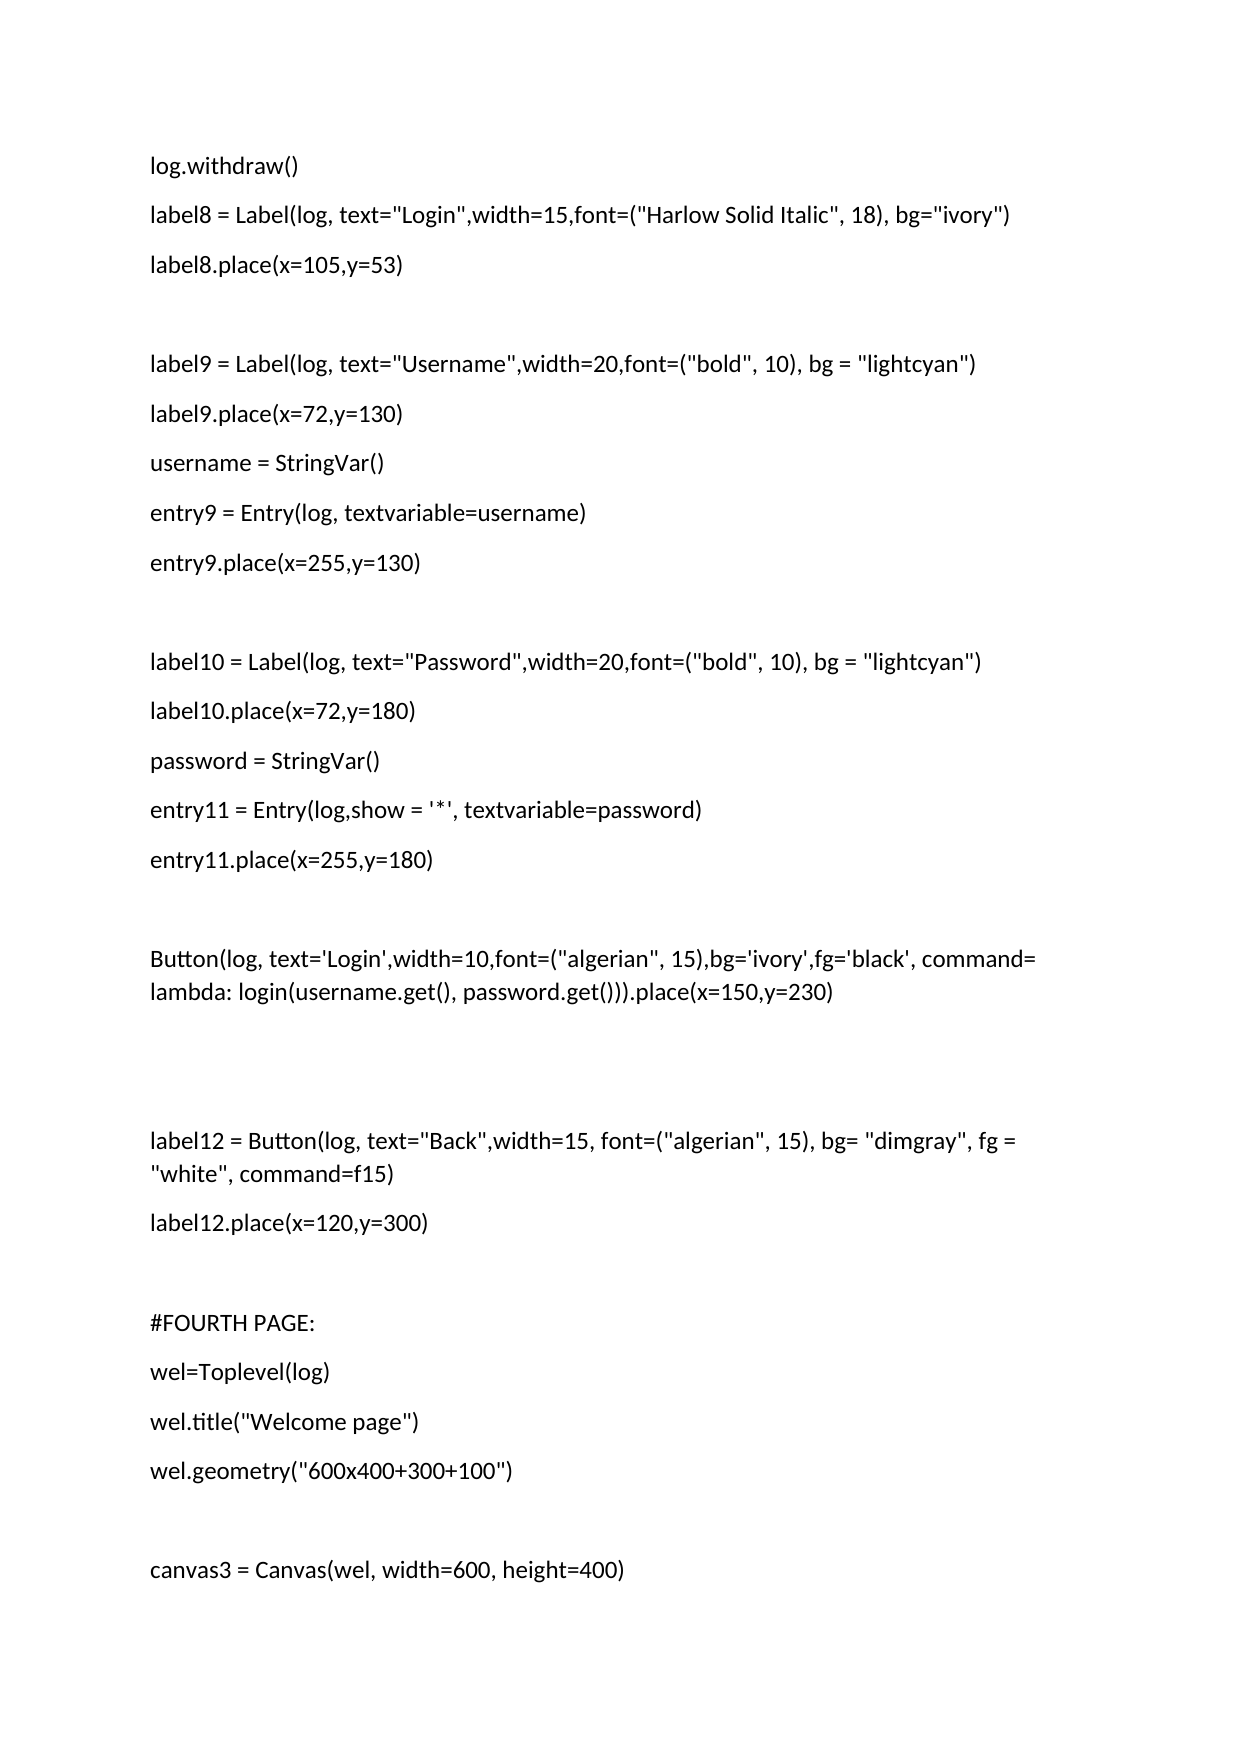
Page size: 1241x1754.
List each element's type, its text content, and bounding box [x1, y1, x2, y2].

text label10.place(x=72,y=180) [150, 695, 1090, 726]
text label9 = Label(log, text="Username",width=20,font=("bold", 10), bg = "lightcyan") [150, 348, 1090, 379]
text label9.place(x=72,y=130) [150, 398, 1090, 428]
text label8 = Label(log, text="Login",width=15,font=("Harlow Solid Italic", 18), bg="ivory") [150, 199, 1090, 230]
text entry9 = Entry(log, textvariable=username) [150, 497, 1090, 528]
text wel.geometry("600x400+300+100") [150, 1455, 1090, 1486]
text username = StringVar() [150, 447, 1090, 478]
text entry11.place(x=255,y=180) [150, 844, 1090, 875]
text Button(log, text='Login',width=10,font=("algerian", 15),bg='ivory',fg='black', command= lambda: login(username.get(), password.get())).place(x=150,y=230) [150, 943, 1090, 1007]
text password = StringVar() [150, 745, 1090, 776]
text label12.place(x=120,y=300) [150, 1207, 1090, 1238]
text label10 = Label(log, text="Password",width=20,font=("bold", 10), bg = "lightcyan") [150, 646, 1090, 676]
text #FOURTH PAGE: [150, 1307, 1090, 1337]
text label8.place(x=105,y=53) [150, 249, 1090, 280]
text entry9.place(x=255,y=130) [150, 547, 1090, 577]
text wel.title("Welcome page") [150, 1406, 1090, 1436]
text canvas3 = Canvas(wel, width=600, height=400) [150, 1554, 1090, 1585]
text entry11 = Entry(log,show = '*', textvariable=password) [150, 794, 1090, 825]
text log.withdraw() [150, 150, 1090, 181]
text wel=Toplevel(log) [150, 1356, 1090, 1387]
text label12 = Button(log, text="Back",width=15, font=("algerian", 15), bg= "dimgray", fg = "white", command=f15) [150, 1125, 1090, 1188]
